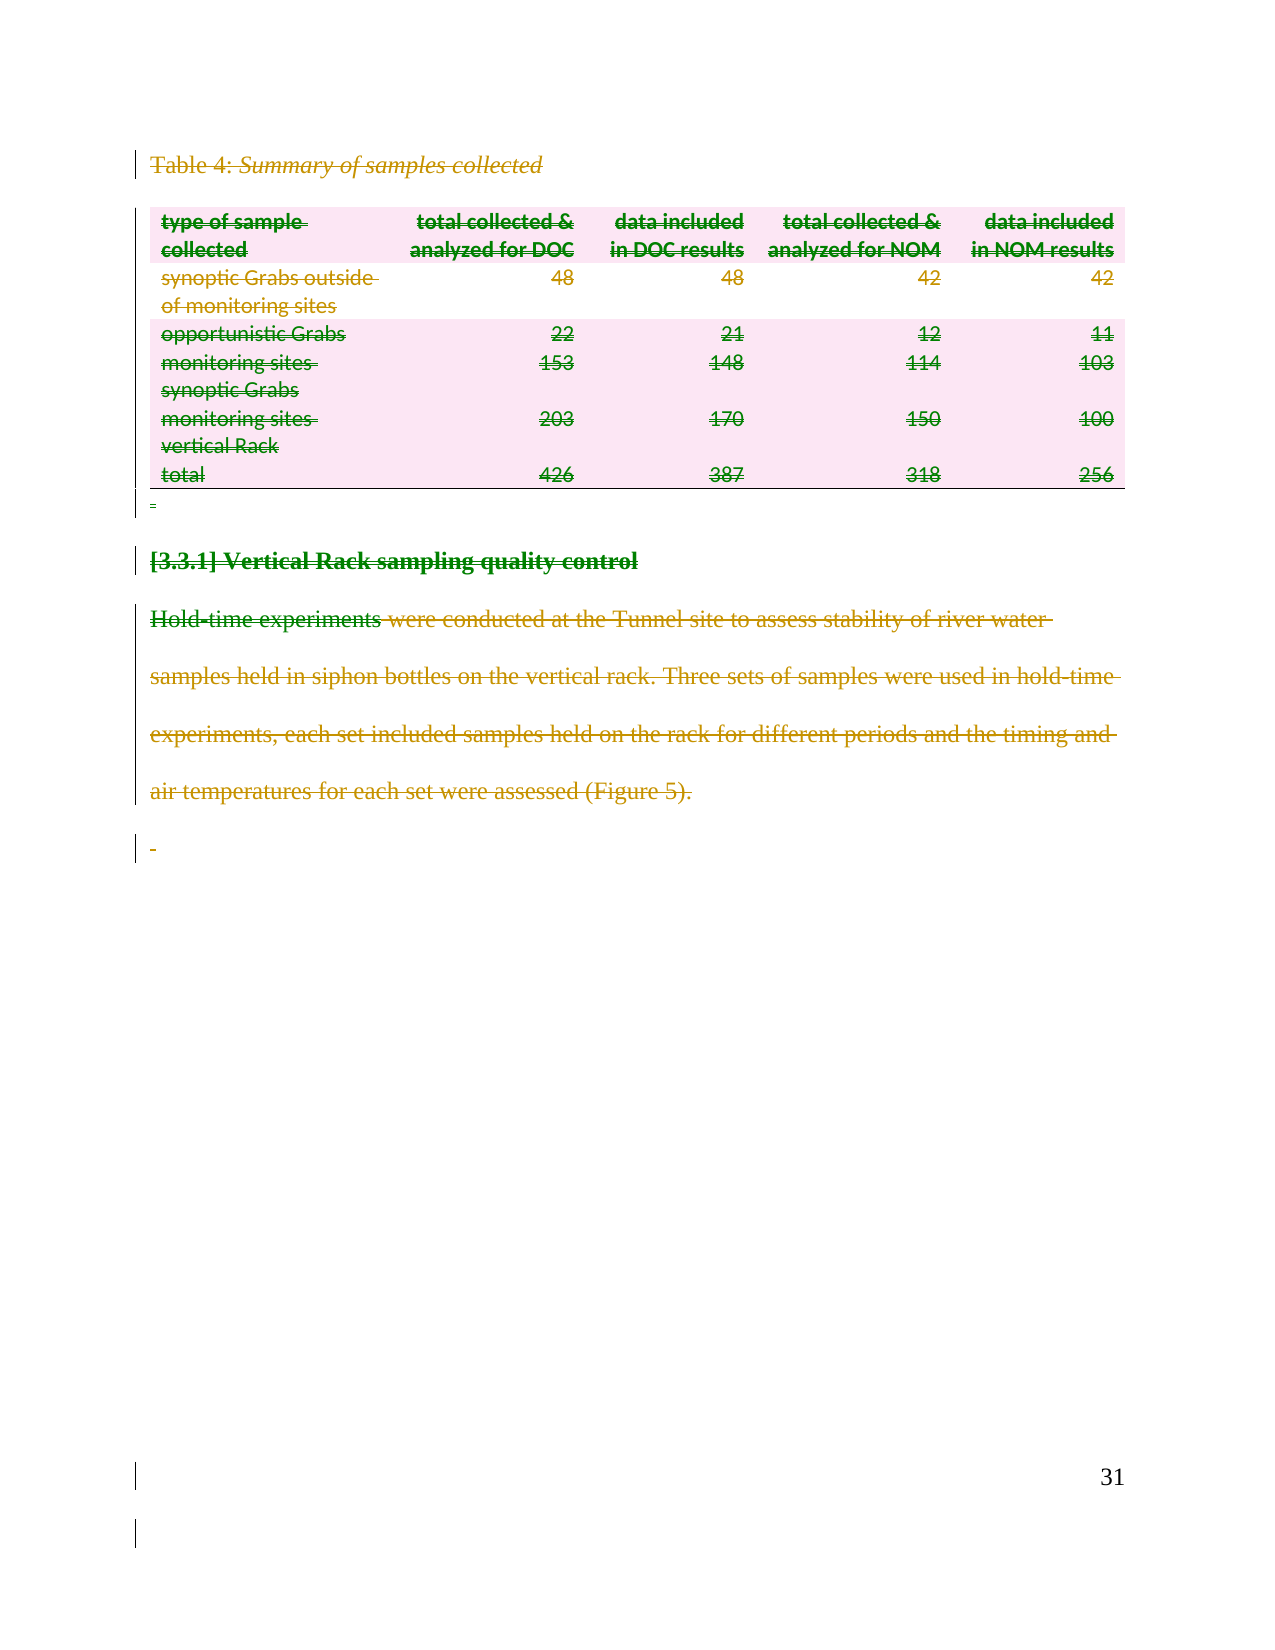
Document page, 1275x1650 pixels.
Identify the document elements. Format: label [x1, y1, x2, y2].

table_cell [952, 264, 1125, 319]
table_cell [755, 264, 952, 319]
table_cell [392, 264, 585, 319]
table_cell [150, 264, 392, 319]
table_cell [585, 264, 755, 319]
